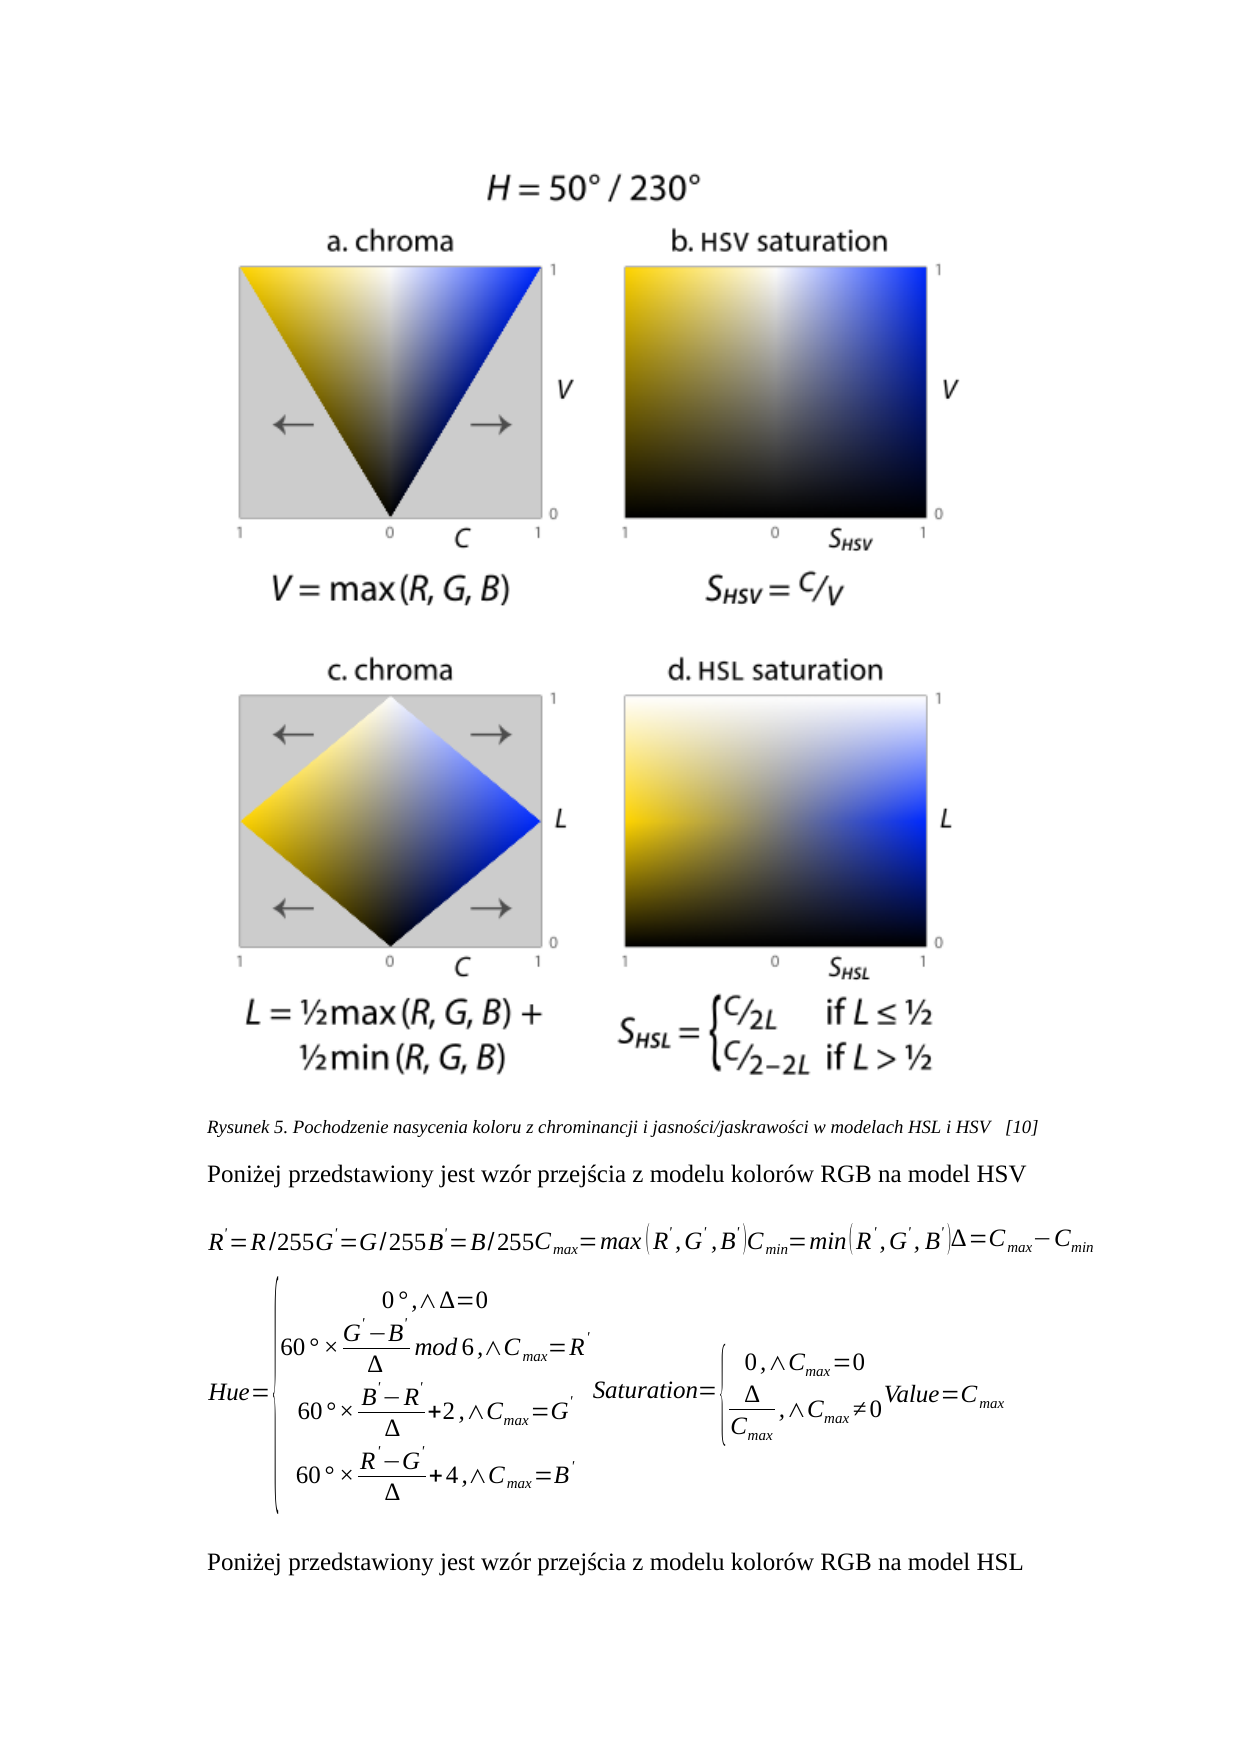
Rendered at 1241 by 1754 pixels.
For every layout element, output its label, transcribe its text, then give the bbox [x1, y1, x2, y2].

picture [206, 147, 988, 1086]
text Poniżej przedstawiony jest wzór przejścia z modelu kolorów RGB na model HSL [207, 1547, 1122, 1576]
text Poniżej przedstawiony jest wzór przejścia z modelu kolorów RGB na model HSV [207, 1159, 1122, 1187]
text Rysunek 5. Pochodzenie nasycenia koloru z chrominancji i jasności/jaskrawości w modelach HSL i HSV [207, 1116, 1122, 1138]
